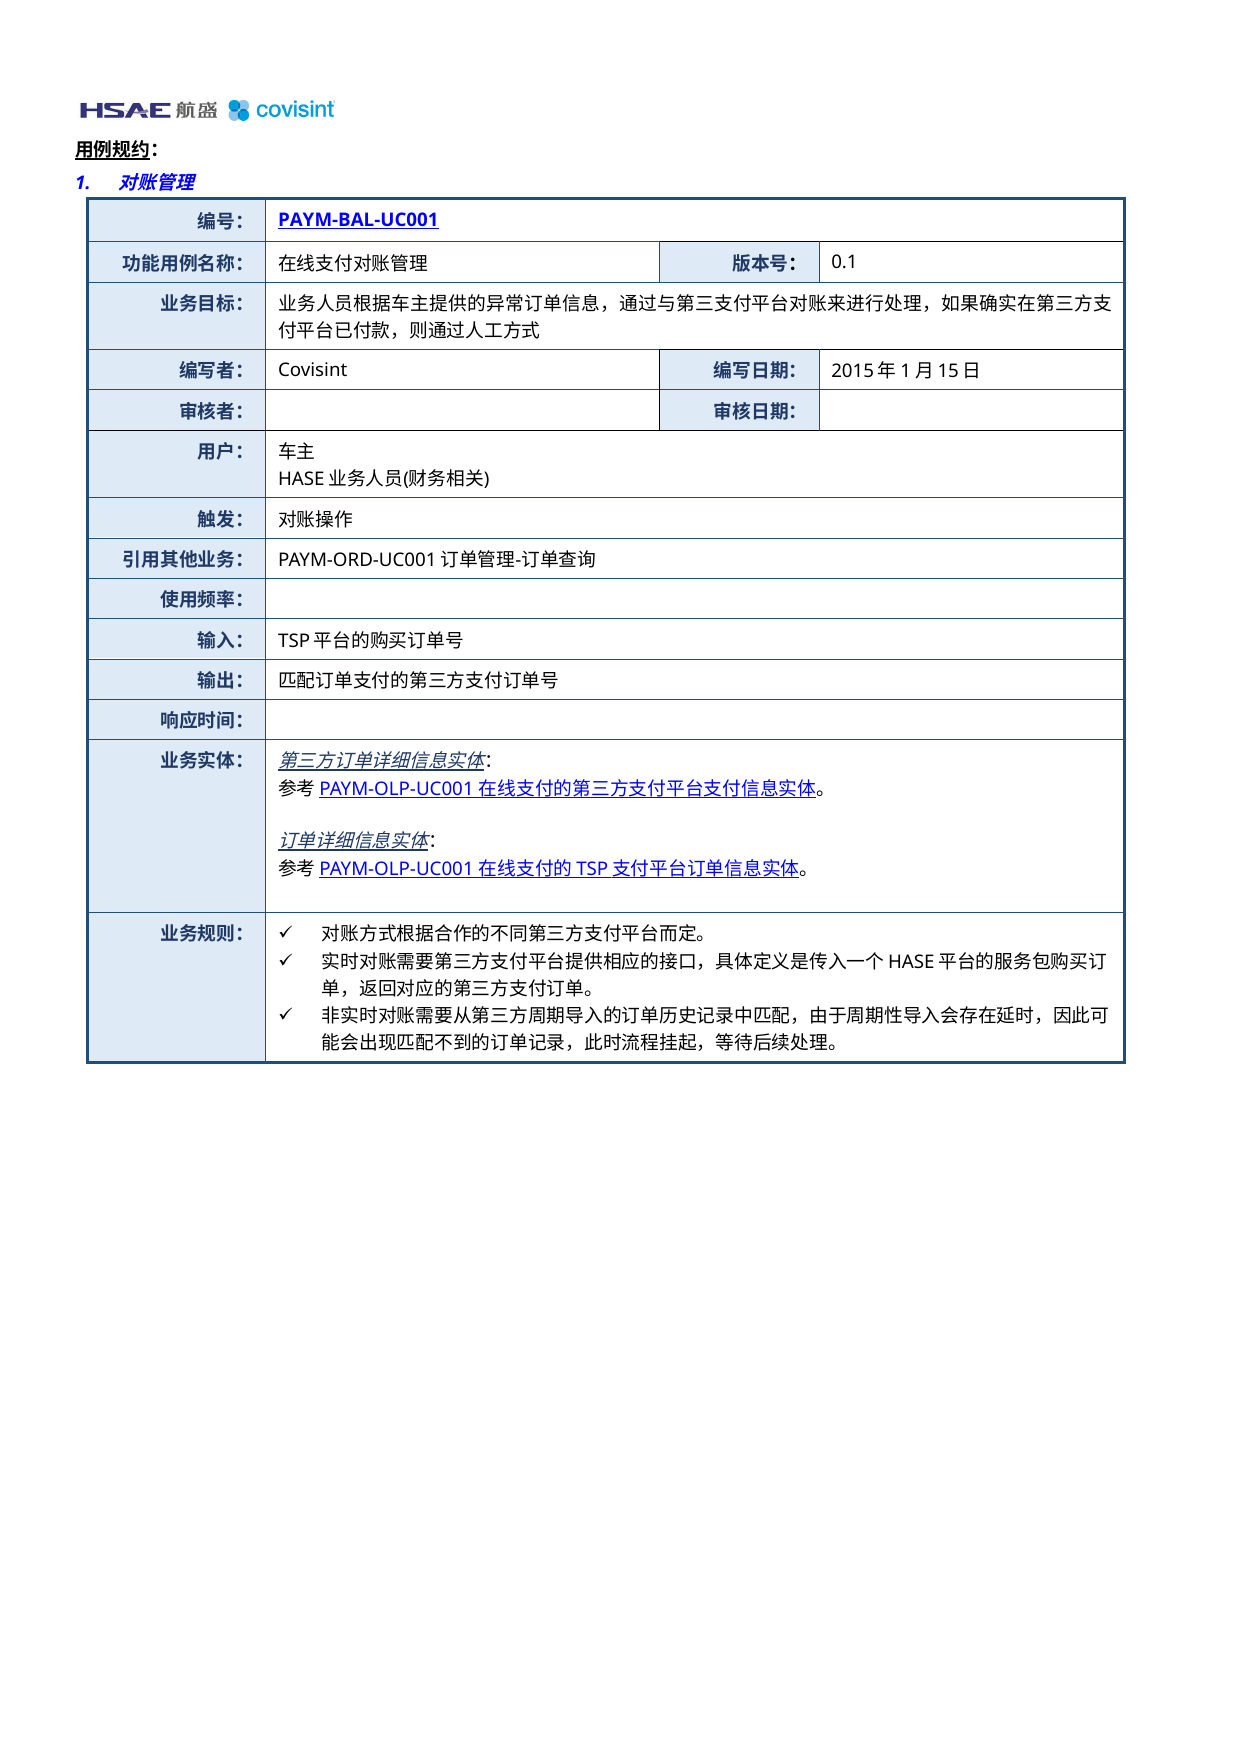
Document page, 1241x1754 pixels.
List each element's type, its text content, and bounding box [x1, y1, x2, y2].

table_cell 触发： [89, 498, 265, 537]
table_cell 匹配订单支付的第三方支付订单号 [266, 660, 1123, 699]
table_header 编号： [89, 200, 265, 241]
table_cell 业务规则： [89, 913, 265, 1061]
table_cell 0.1 [820, 242, 1123, 282]
table_cell Covisint [266, 350, 659, 389]
table_cell 在线支付对账管理 [266, 242, 659, 282]
table_cell PAYM-ORD-UC001订单管理-订单查询 [266, 539, 1123, 578]
table_cell 编写日期： [660, 350, 819, 389]
table_cell 输入： [89, 619, 265, 658]
table_cell 功能用例名称： [89, 242, 265, 282]
table_cell 车主 HASE业务人员(财务相关) [266, 431, 1123, 497]
table_cell 响应时间： [89, 700, 265, 739]
table_cell 审核者： [89, 390, 265, 430]
table_cell TSP平台的购买订单号 [266, 619, 1123, 658]
list 对账管理 [75, 165, 1165, 197]
table_cell [266, 700, 1123, 739]
table_cell 用户： [89, 431, 265, 497]
table_cell 业务实体： [89, 740, 265, 912]
table_cell 版本号： [660, 242, 819, 282]
text 用例规约： [75, 132, 1165, 165]
table_cell 业务人员根据车主提供的异常订单信息，通过与第三支付平台对账来进行处理，如果确实在第三方支付平台已付款，则通过人工方式 [266, 283, 1123, 349]
table_cell 输出： [89, 660, 265, 699]
picture [228, 88, 335, 132]
picture [75, 89, 224, 132]
table_cell 引用其他业务： [89, 539, 265, 578]
table_cell 审核日期： [660, 390, 819, 430]
table_cell 业务目标： [89, 283, 265, 349]
table_cell 对账方式根据合作的不同第三方支付平台而定。 实时对账需要第三方支付平台提供相应的接口，具体定义是传入一个HASE平台的服务包购买订单，返回对应的第三方支付订单。 非实时对账需要从第三方周期导入的订单历史记录中匹配，由于周期性导入会存在延时，因此可能会出现匹配不到的订单记录，此时流程挂起，等待后续处理。 [266, 913, 1123, 1061]
table_cell 第三方订单详细信息实体： 参考PAYM-OLP-UC001 在线支付的第三方支付平台支付信息实体。 订单详细信息实体： 参考PAYM-OLP-UC001 在线支付的TSP支付平台订单信息实体。 [266, 740, 1123, 912]
table_cell 使用频率： [89, 579, 265, 618]
table_header PAYM-BAL-UC001 [266, 200, 1123, 241]
table_cell 对账操作 [266, 498, 1123, 537]
table_cell [266, 579, 1123, 618]
table_cell 编写者： [89, 350, 265, 389]
table_cell 2015年1月15日 [820, 350, 1123, 389]
table_cell [266, 390, 659, 430]
table_cell [820, 390, 1123, 430]
